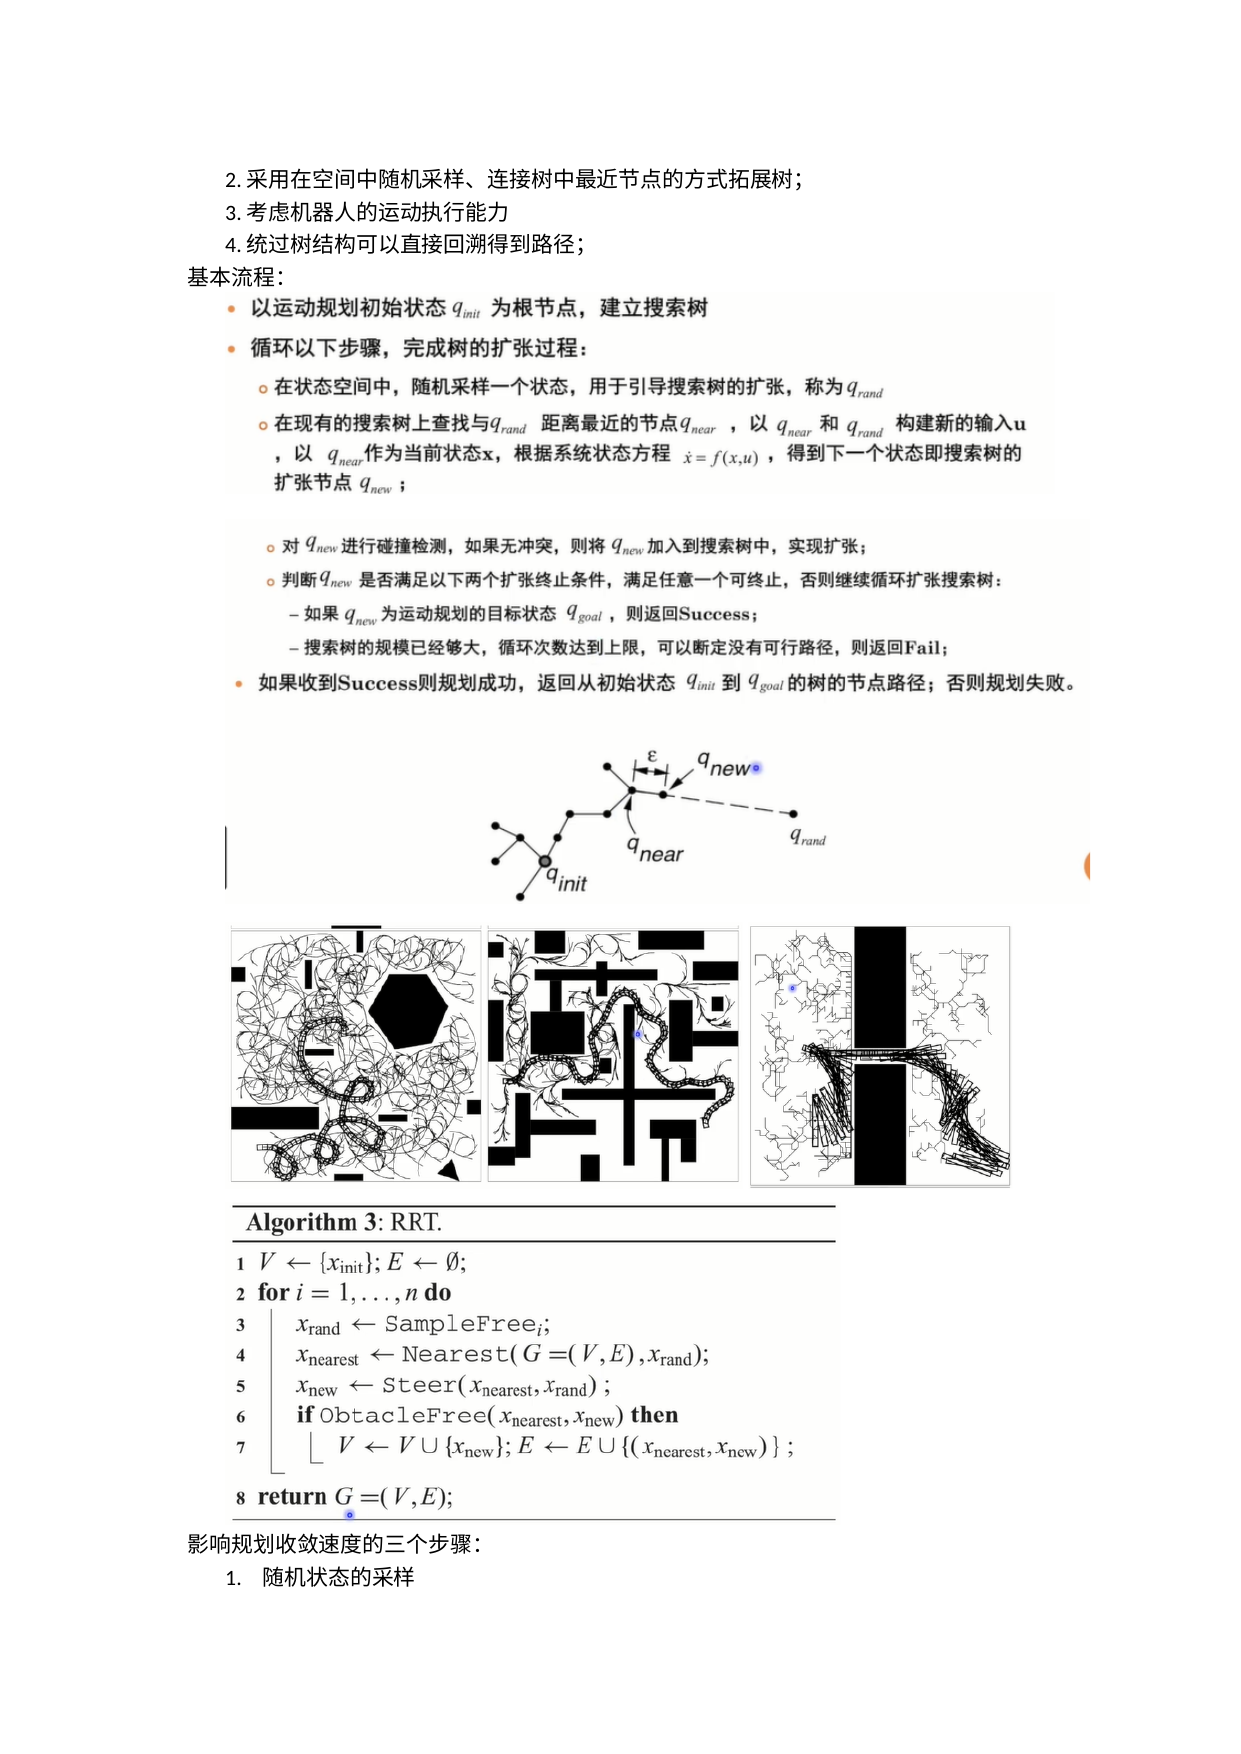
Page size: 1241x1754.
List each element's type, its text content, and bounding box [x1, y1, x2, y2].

picture [747, 922, 1013, 1189]
text 影响规划收敛速度的三个步骤： [187, 1527, 1053, 1559]
list 3. 考虑机器人的运动执行能力 [225, 194, 1053, 227]
list 随机状态的采样 [225, 1559, 1053, 1592]
list 4. 统过树结构可以直接回溯得到路径； [225, 227, 1053, 259]
list 2. 采用在空间中随机采样、连接树中最近节点的方式拓展树； [225, 162, 1053, 194]
text 基本流程： [187, 259, 1053, 292]
picture [225, 1202, 841, 1525]
picture [225, 519, 1091, 904]
picture [225, 922, 743, 1189]
picture [225, 292, 1055, 494]
